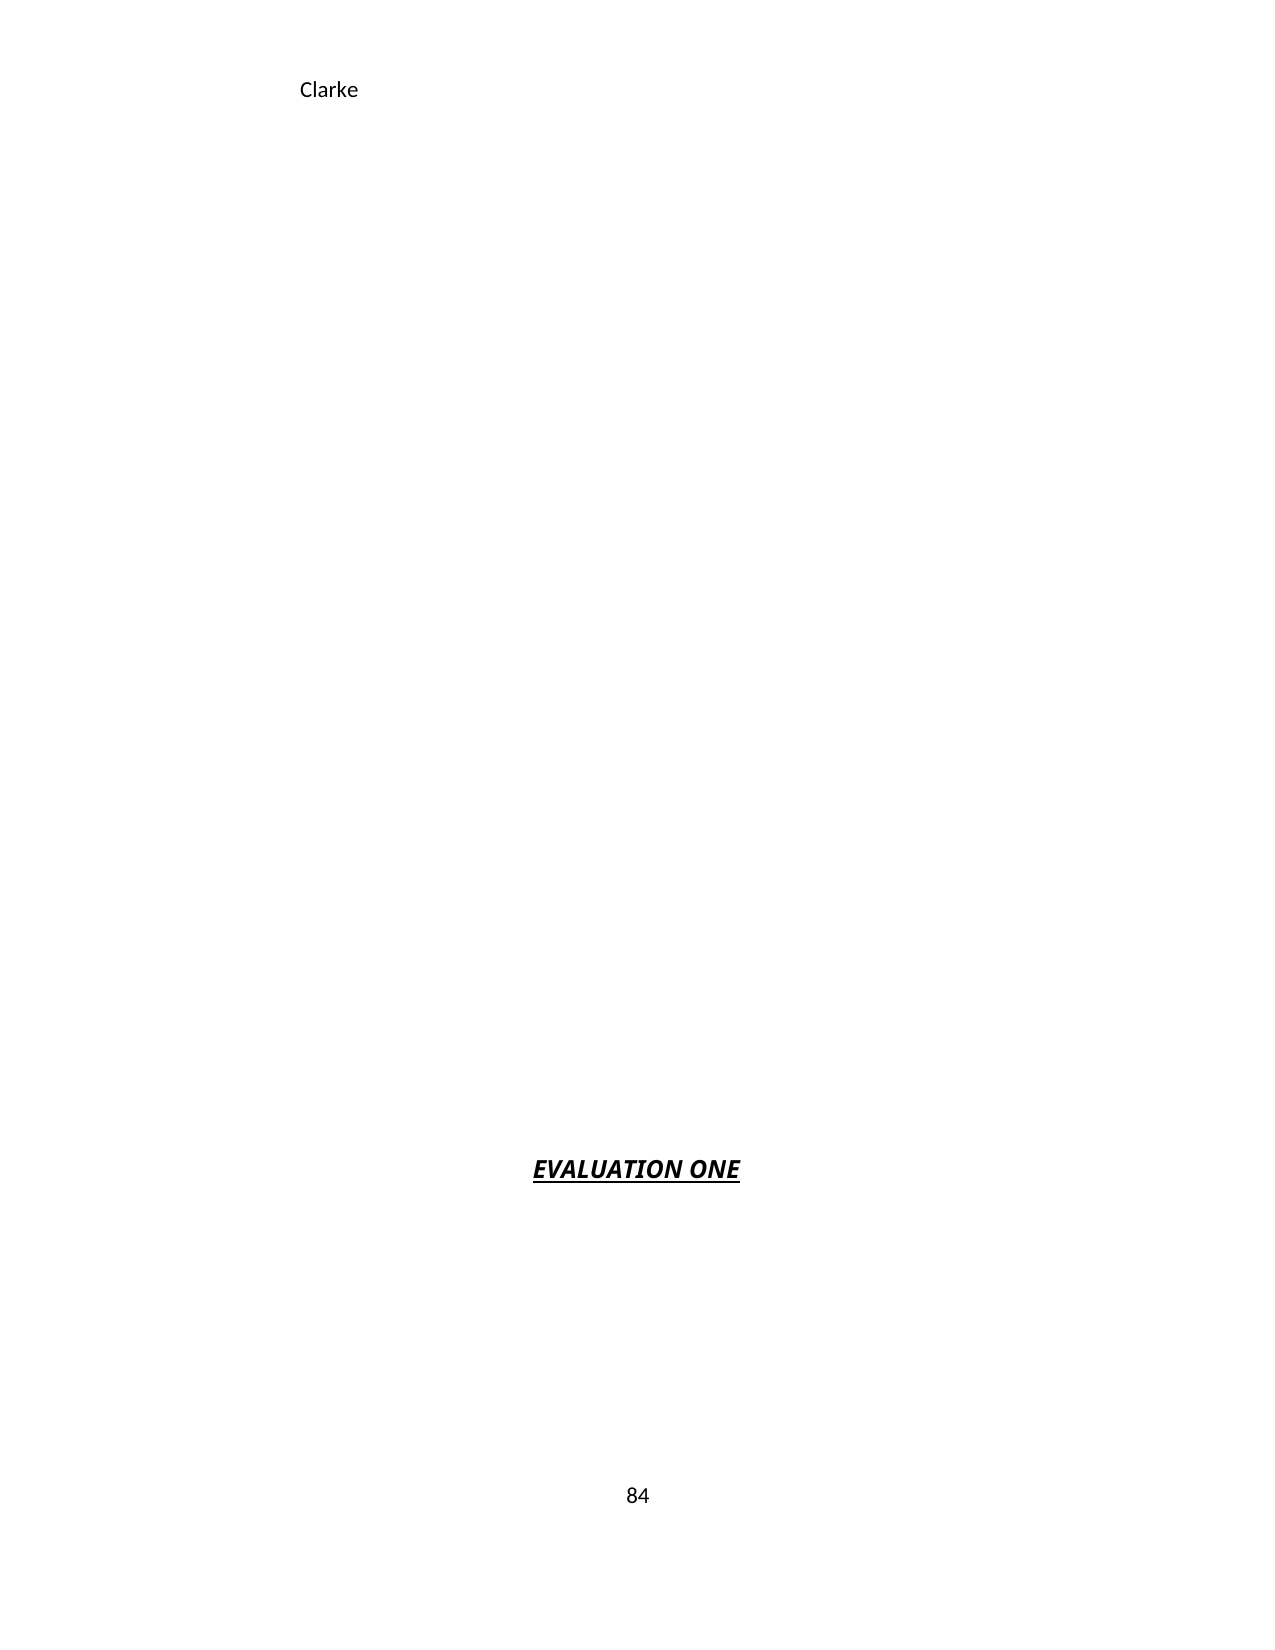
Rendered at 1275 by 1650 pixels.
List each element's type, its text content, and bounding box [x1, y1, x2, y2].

text EVALUATION ONE [150, 1152, 1125, 1186]
